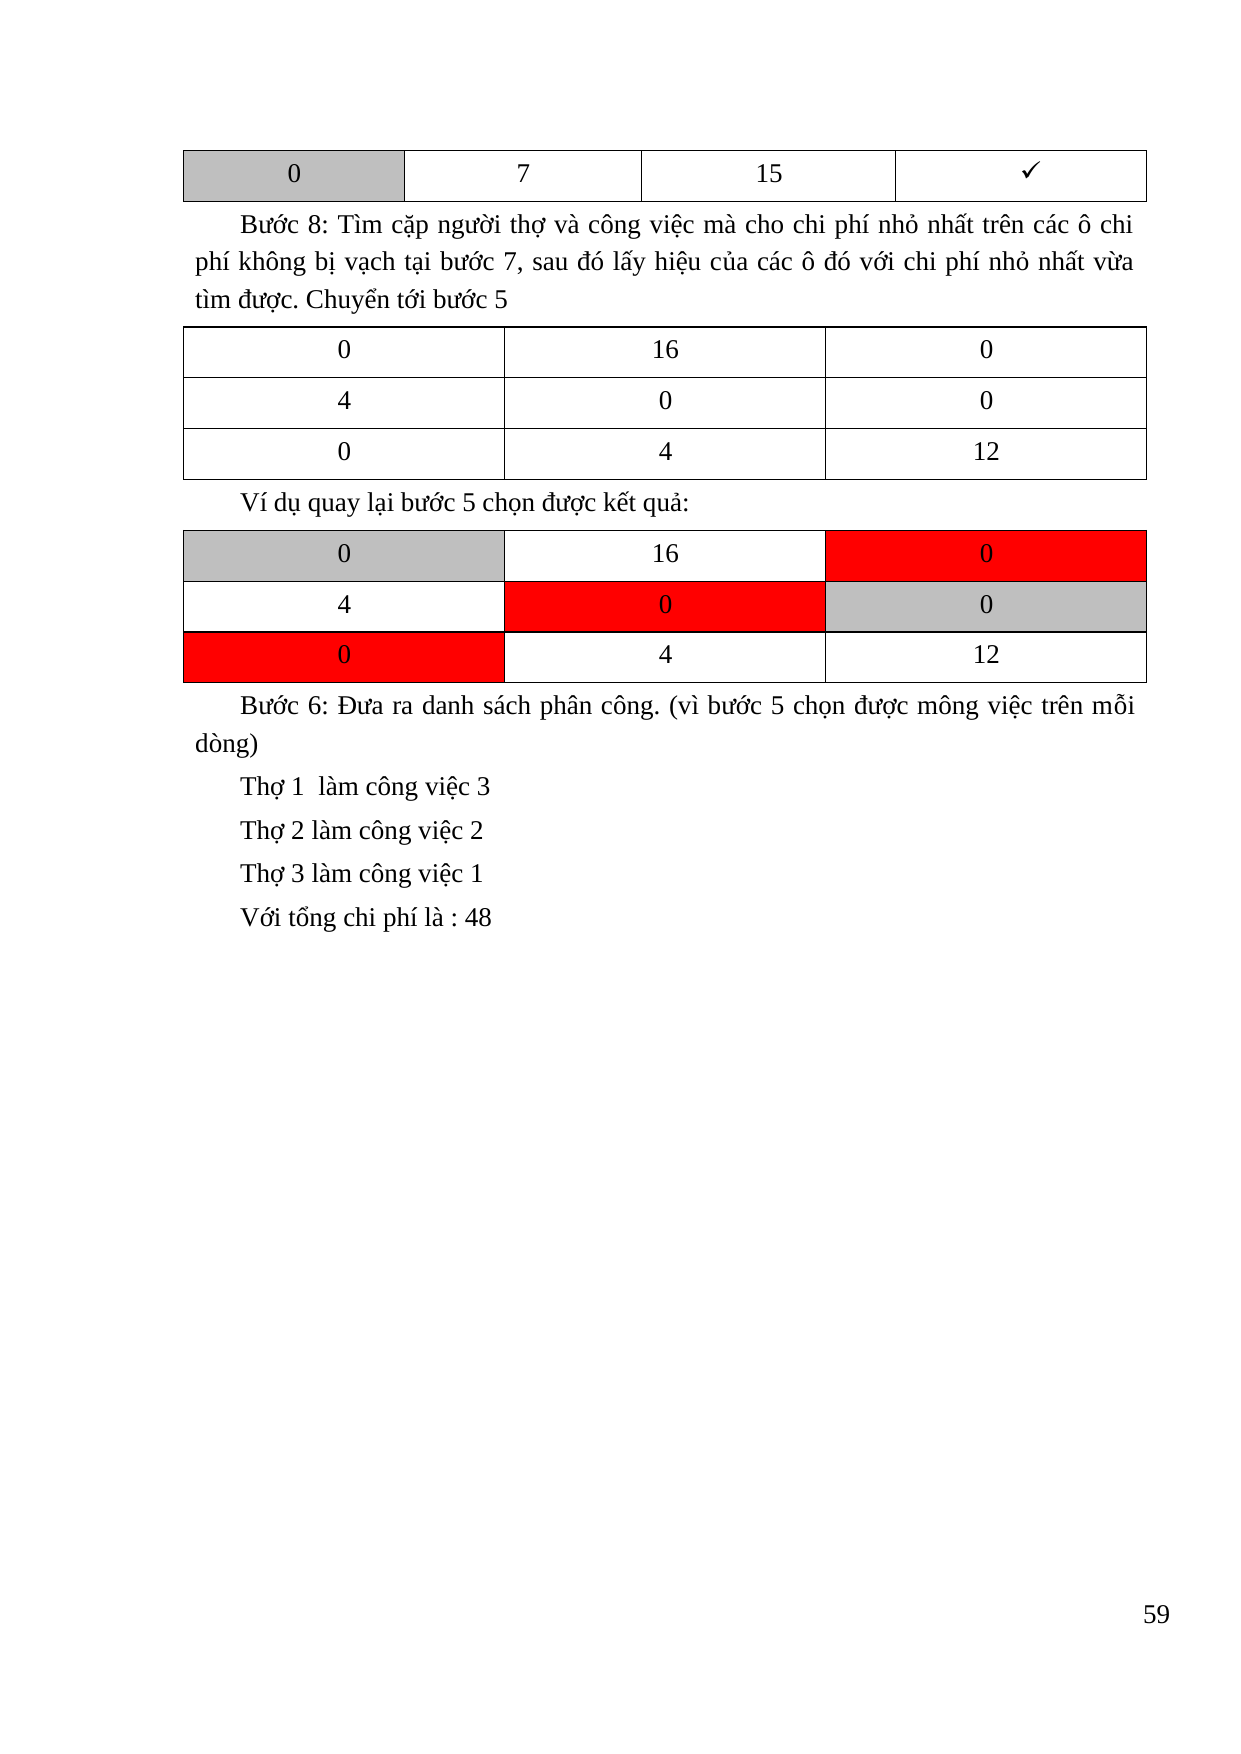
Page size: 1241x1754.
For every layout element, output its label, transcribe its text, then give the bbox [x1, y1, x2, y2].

table_cell 4 [505, 429, 825, 479]
table_cell 4 [505, 633, 825, 682]
table_cell 0 [184, 151, 404, 201]
text Thợ 3 làm công việc 1 [195, 857, 1135, 888]
table_header 0 [826, 328, 1146, 377]
table_cell 4 [184, 378, 504, 428]
table_cell 4 [184, 582, 504, 631]
text Ví dụ quay lại bước 5 chọn được kết quả: [195, 486, 1135, 517]
table_cell [896, 151, 1146, 201]
table_cell 12 [826, 429, 1146, 479]
table_cell 7 [405, 151, 641, 201]
text Thợ 1 làm công việc 3 [195, 770, 1135, 801]
text Bước 6: Đưa ra danh sách phân công. (vì bước 5 chọn được mông việc trên mỗi dòng) [195, 689, 1135, 758]
table_header 0 [184, 531, 504, 581]
table_header 0 [184, 328, 504, 377]
text Bước 8: Tìm cặp người thợ và công việc mà cho chi phí nhỏ nhất trên các ô chi phí không bị vạch tại bước 7, sau đó lấy hiệu của các ô đó với chi phí nhỏ nhất vừa tìm được. Chuyển tới bước 5 [195, 208, 1135, 314]
table_cell 0 [184, 429, 504, 479]
table_cell 15 [642, 151, 895, 201]
table_header 16 [505, 328, 825, 377]
text Thợ 2 làm công việc 2 [195, 814, 1135, 845]
table_header 0 [826, 531, 1146, 581]
table_cell 12 [826, 633, 1146, 682]
text Với tổng chi phí là : 48 [195, 901, 1135, 932]
table_cell 0 [826, 582, 1146, 631]
table_cell 0 [505, 378, 825, 428]
table_header 16 [505, 531, 825, 581]
table_cell 0 [826, 378, 1146, 428]
table_cell 0 [505, 582, 825, 631]
table_cell 0 [184, 633, 504, 682]
